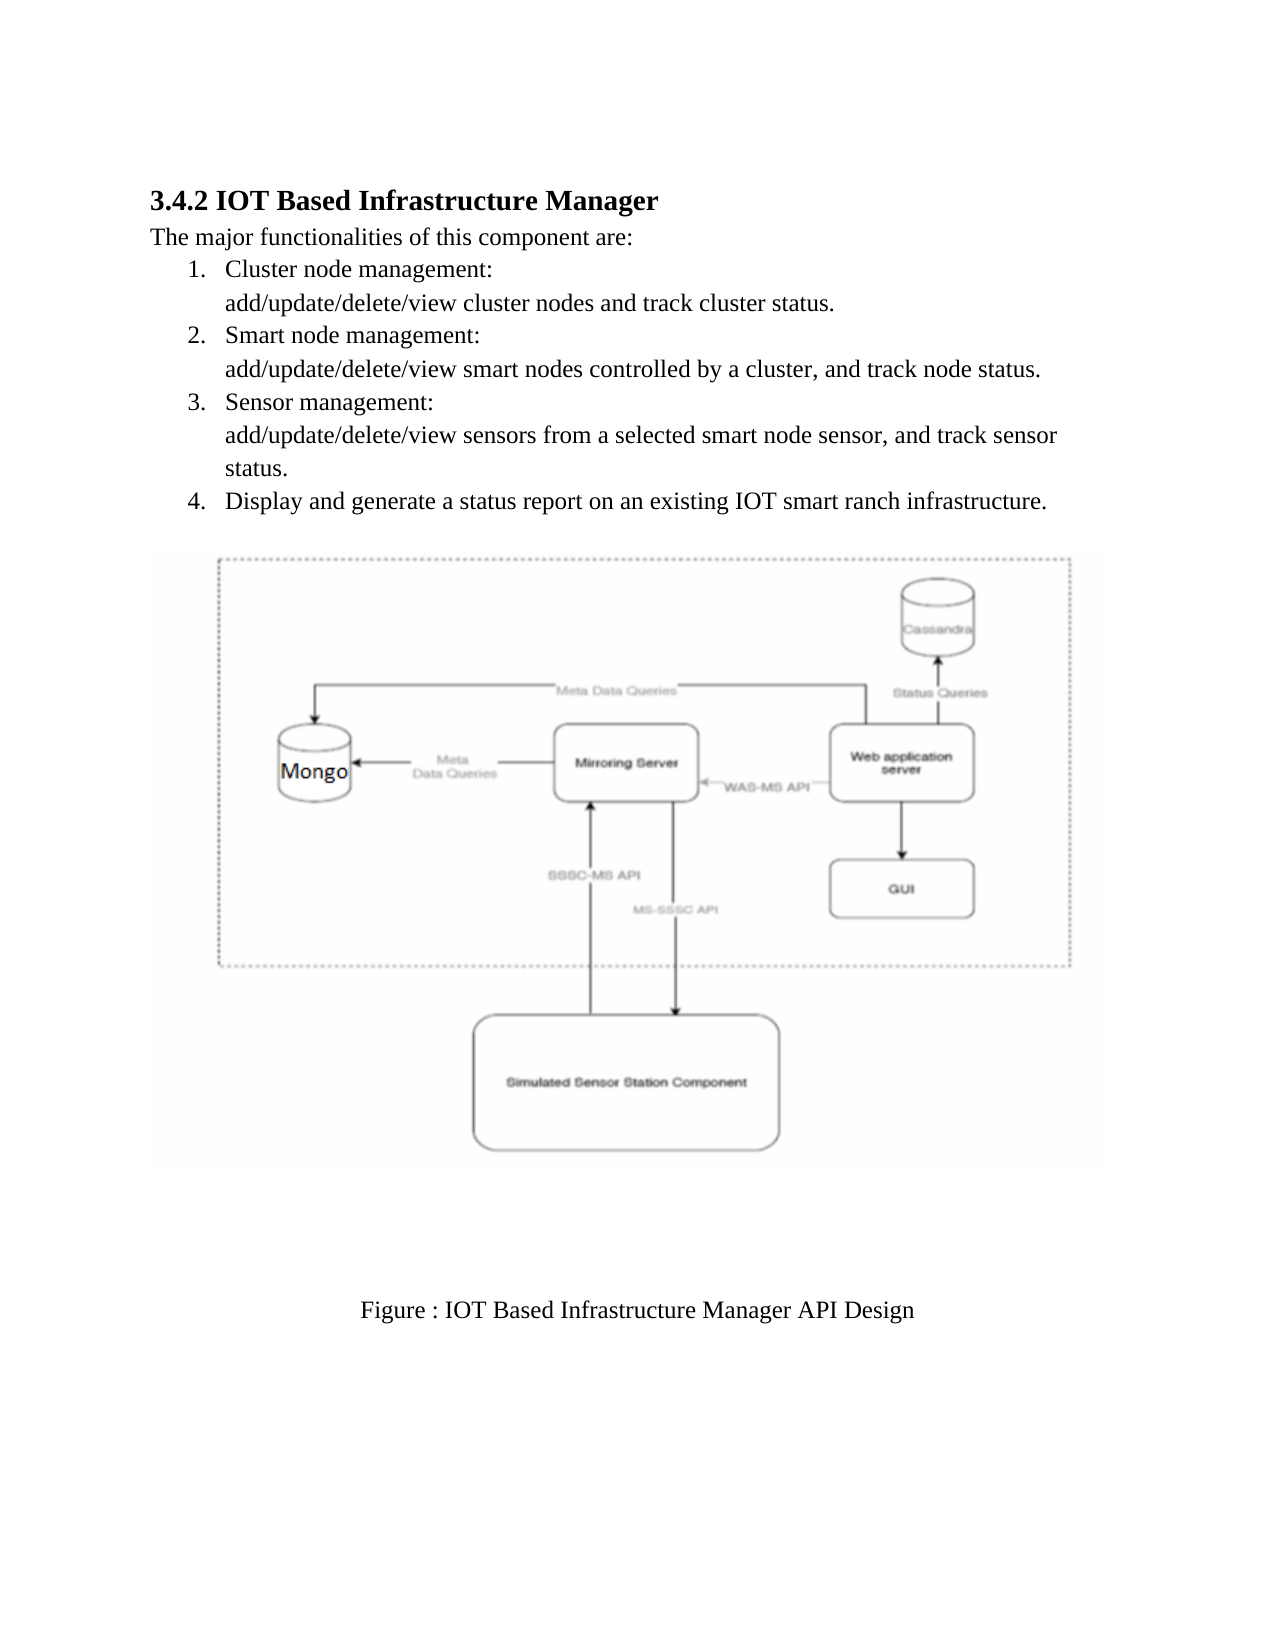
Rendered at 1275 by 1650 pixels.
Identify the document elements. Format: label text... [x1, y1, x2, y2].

list Cluster node management: [187, 254, 1125, 283]
text add/update/delete/view cluster nodes and track cluster status. [225, 288, 1125, 316]
list Sensor management: [187, 387, 1125, 415]
list Smart node management: [187, 321, 1125, 349]
text add/update/delete/view sensors from a selected smart node sensor, and track sensor status. [225, 420, 1125, 481]
text The major functionalities of this component are: [150, 222, 1125, 250]
text Figure : IOT Based Infrastructure Manager API Design [150, 1295, 1125, 1324]
picture [150, 551, 1170, 1193]
subtitle 3.4.2 IOT Based Infrastructure Manager [150, 183, 1125, 217]
text add/update/delete/view smart nodes controlled by a cluster, and track node status. [225, 354, 1125, 382]
list Display and generate a status report on an existing IOT smart ranch infrastructure. [187, 486, 1125, 514]
